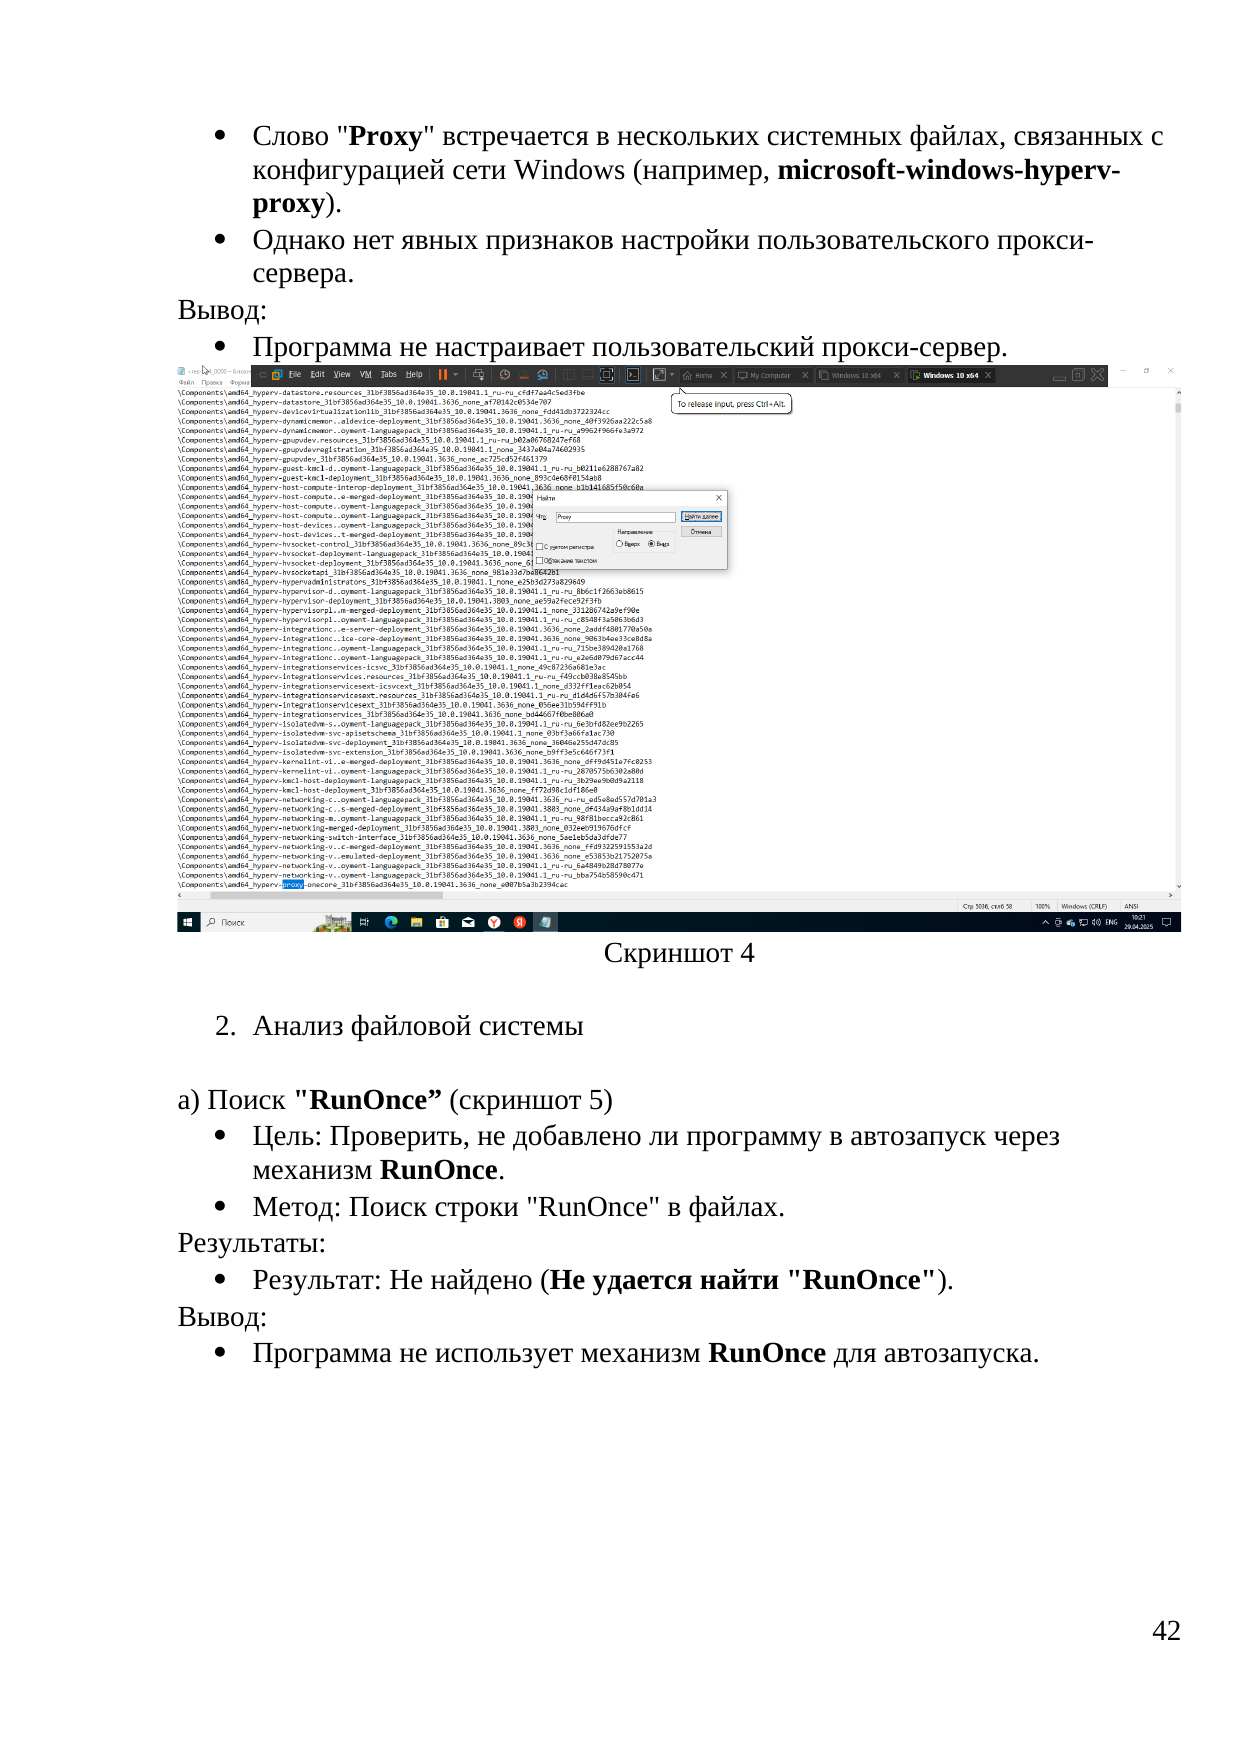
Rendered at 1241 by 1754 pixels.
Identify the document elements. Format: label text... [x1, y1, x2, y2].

text a) Поиск "RunOnce” (скриншот 5) [177, 1082, 1181, 1115]
list Программа не использует механизм RunOnce для автозапуска. [215, 1336, 1181, 1369]
list Цель: Проверить, не добавлено ли программу в автозапуск через механизм RunOnce. [215, 1118, 1181, 1186]
picture [177, 365, 1182, 932]
list Программа не настраивает пользовательский прокси-сервер. [215, 329, 1181, 363]
list Результат: Не найдено (Не удается найти "RunOnce"). [215, 1262, 1181, 1296]
text Скриншот 4 [177, 935, 1181, 969]
text Вывод: [177, 292, 1181, 326]
list Анализ файловой системы [215, 1008, 1181, 1042]
list Слово "Proxy" встречается в нескольких системных файлах, связанных с конфигурацией сети Windows (например, microsoft-windows-hyperv-proxy). [215, 118, 1181, 219]
list Однако нет явных признаков настройки пользовательского прокси-сервера. [215, 222, 1181, 289]
list Метод: Поиск строки "RunOnce" в файлах. [215, 1189, 1181, 1222]
text Вывод: [177, 1299, 1181, 1332]
text Результаты: [177, 1226, 1181, 1259]
